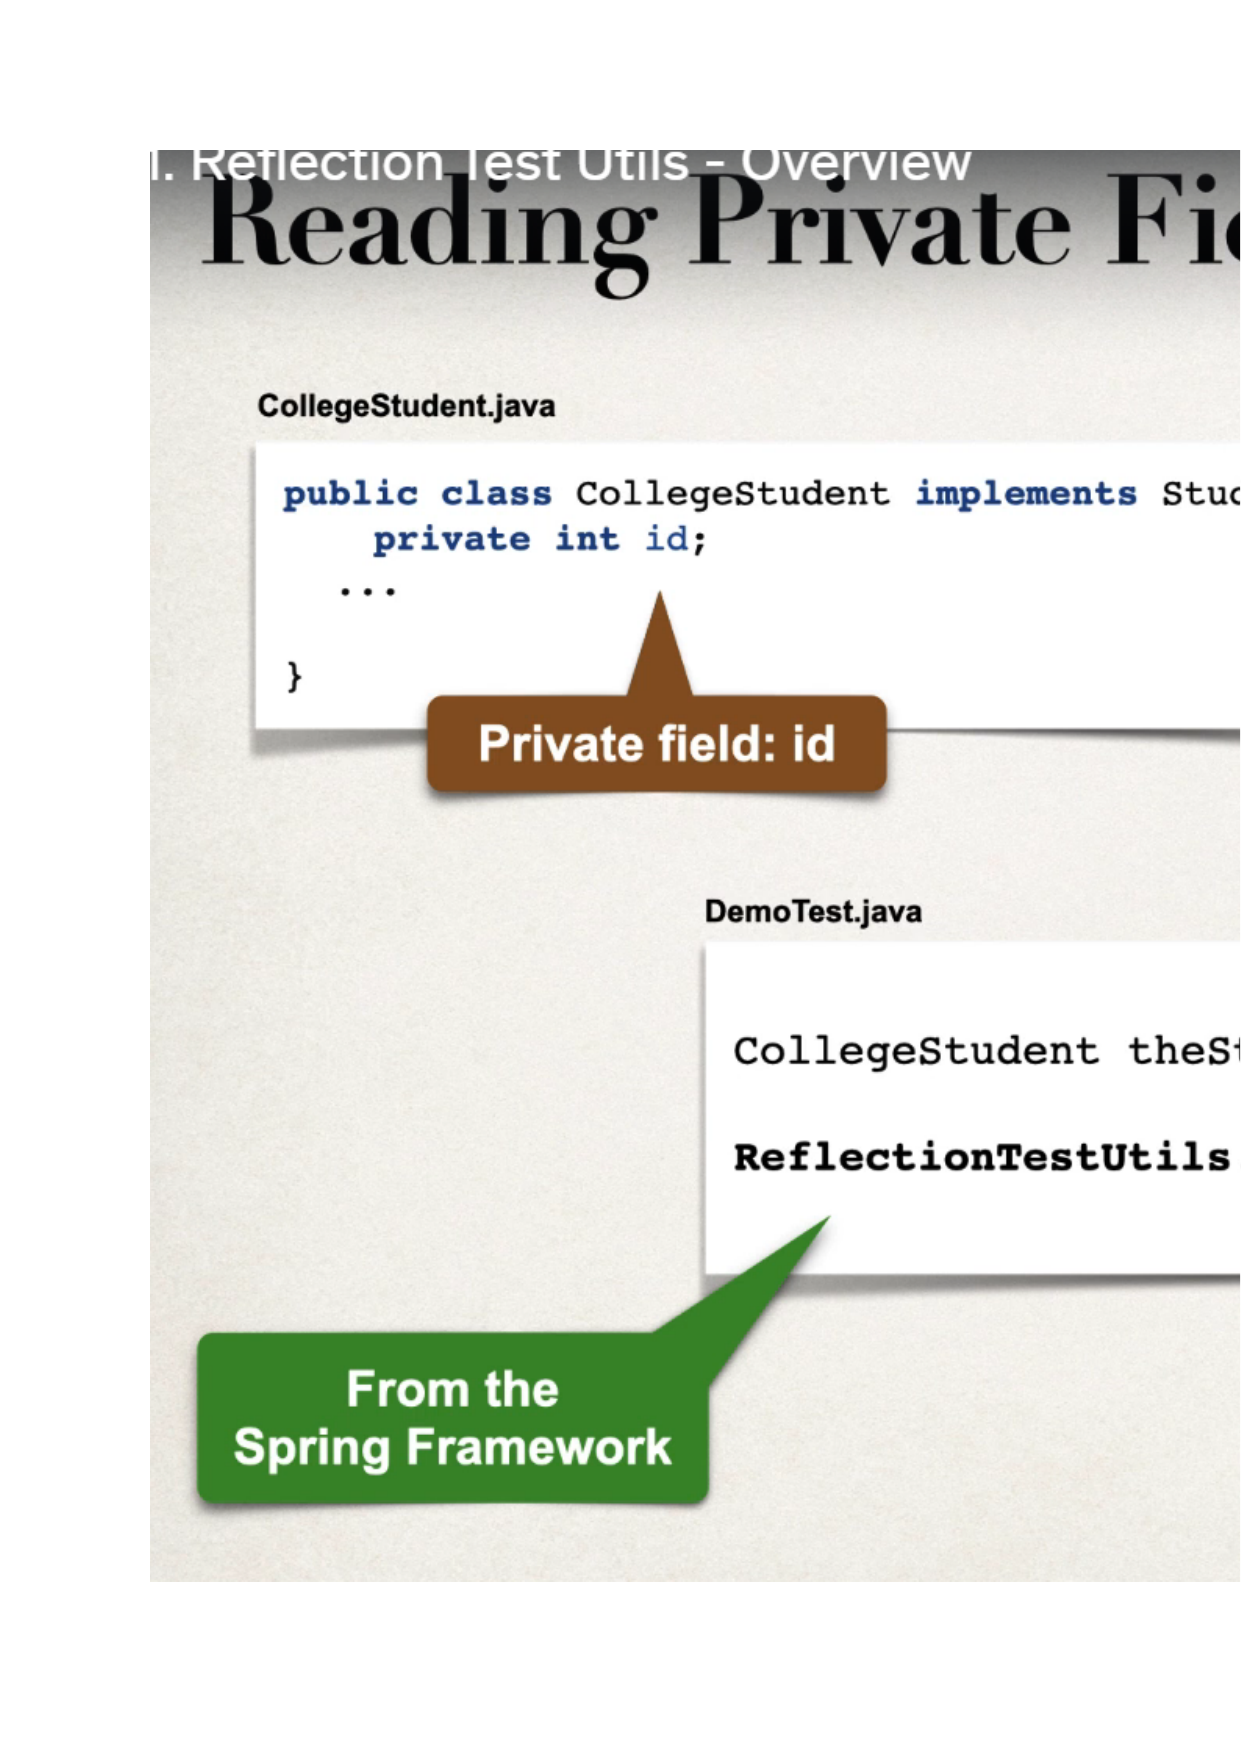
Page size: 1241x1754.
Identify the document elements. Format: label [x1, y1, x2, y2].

picture [150, 150, 1241, 1582]
